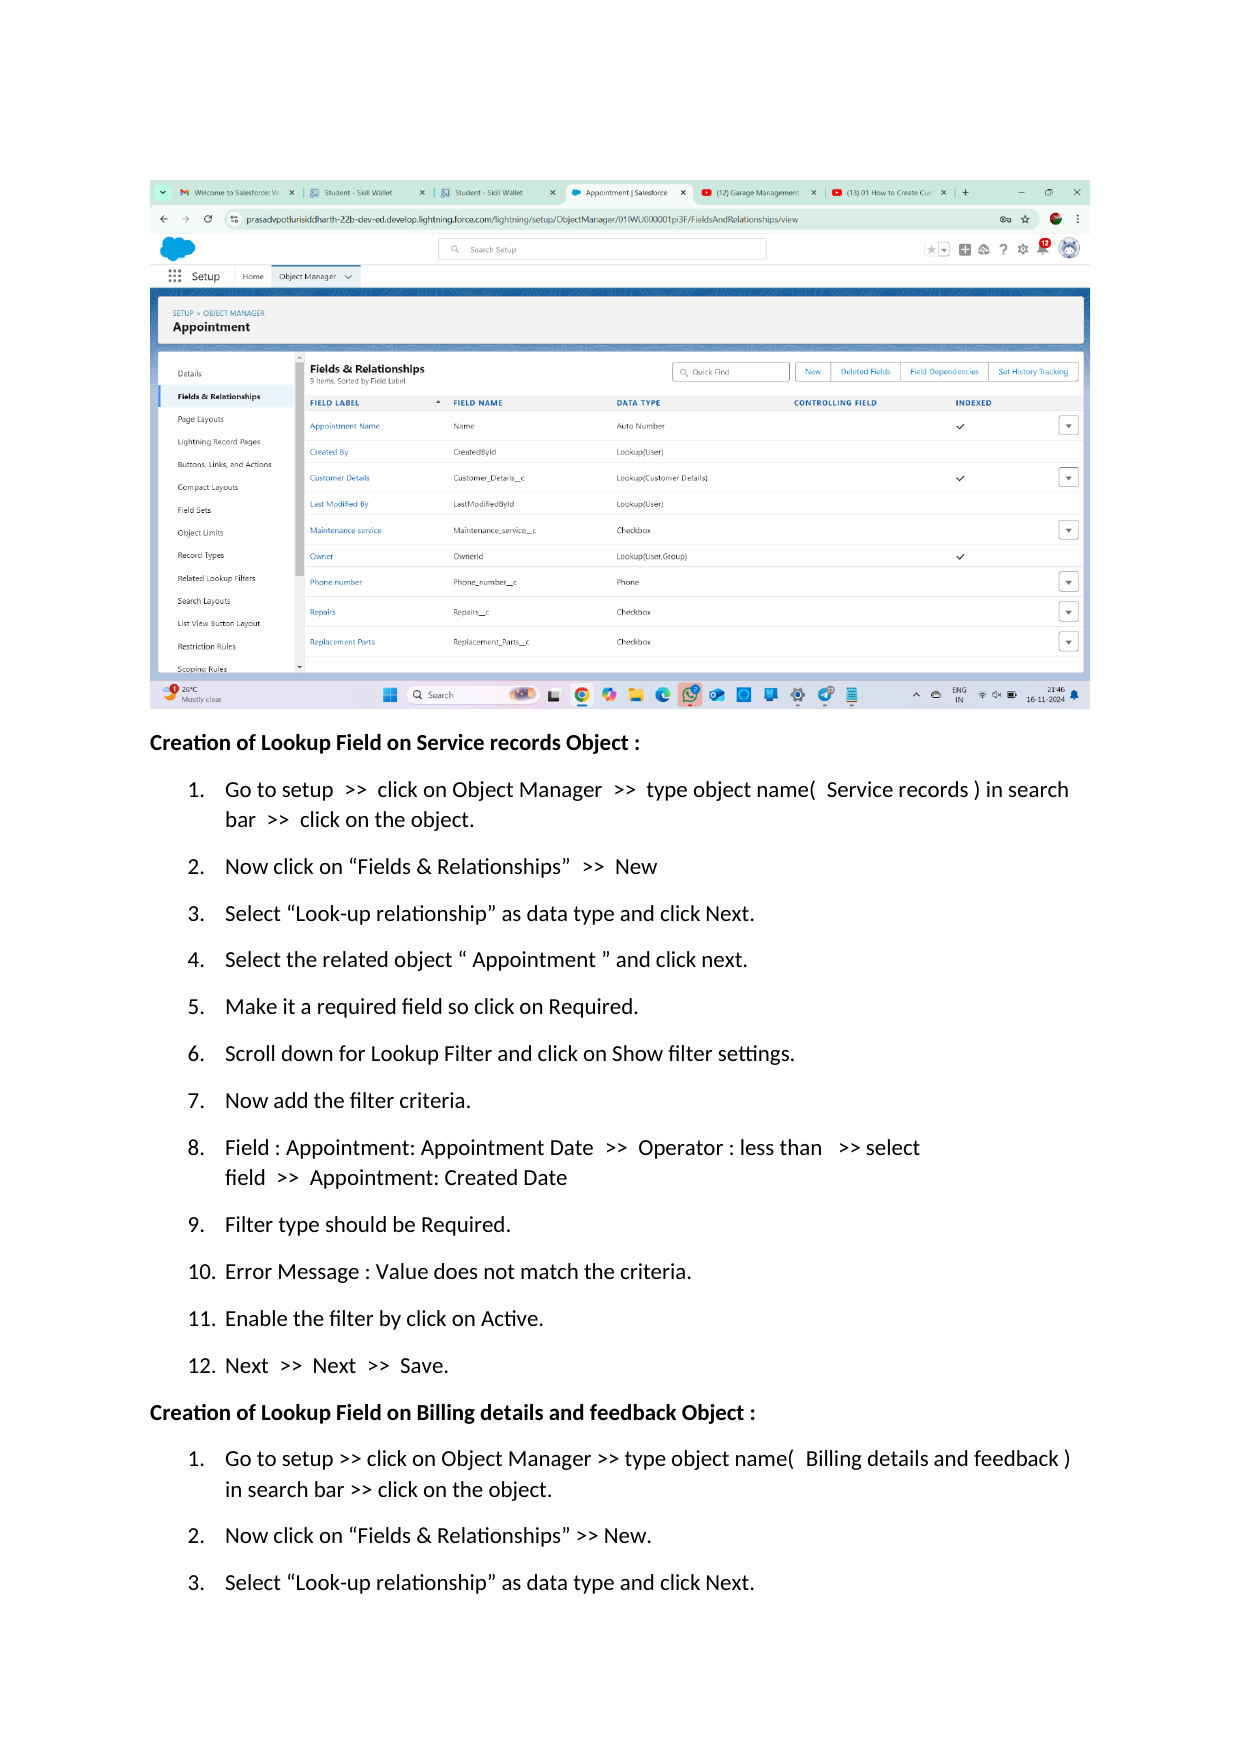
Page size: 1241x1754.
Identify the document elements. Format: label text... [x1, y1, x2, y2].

list Enable the filter by click on Active. [187, 1304, 1090, 1332]
list Make it a required field so click on Required. [187, 992, 1090, 1021]
list Next >> Next >> Save. [187, 1351, 1090, 1379]
text Creation of Lookup Field on Service records Object : [150, 728, 1090, 756]
list Select the related object “ Appointment ” and click next. [187, 946, 1090, 974]
list Now click on “Fields & Relationships” >> New [187, 852, 1090, 880]
list Error Message : Value does not match the criteria. [187, 1257, 1090, 1285]
picture [150, 180, 1091, 709]
list Now click on “Fields & Relationships” >> New. [187, 1522, 1090, 1550]
list Select “Look-up relationship” as data type and click Next. [187, 1568, 1090, 1597]
list Scroll down for Lookup Filter and click on Show filter settings. [187, 1039, 1090, 1067]
list Now add the filter criteria. [187, 1086, 1090, 1114]
list Select “Look-up relationship” as data type and click Next. [187, 899, 1090, 927]
list Filter type should be Required. [187, 1210, 1090, 1238]
text Creation of Lookup Field on Billing details and feedback Object : [150, 1398, 1090, 1426]
list Go to setup >> click on Object Manager >> type object name( Service records ) in search bar >> click on the object. [187, 775, 1090, 833]
list Go to setup >> click on Object Manager >> type object name( Billing details and feedback ) in search bar >> click on the object. [187, 1444, 1090, 1503]
list Field : Appointment: Appointment Date >> Operator : less than >> select field >> Appointment: Created Date [187, 1133, 1090, 1191]
